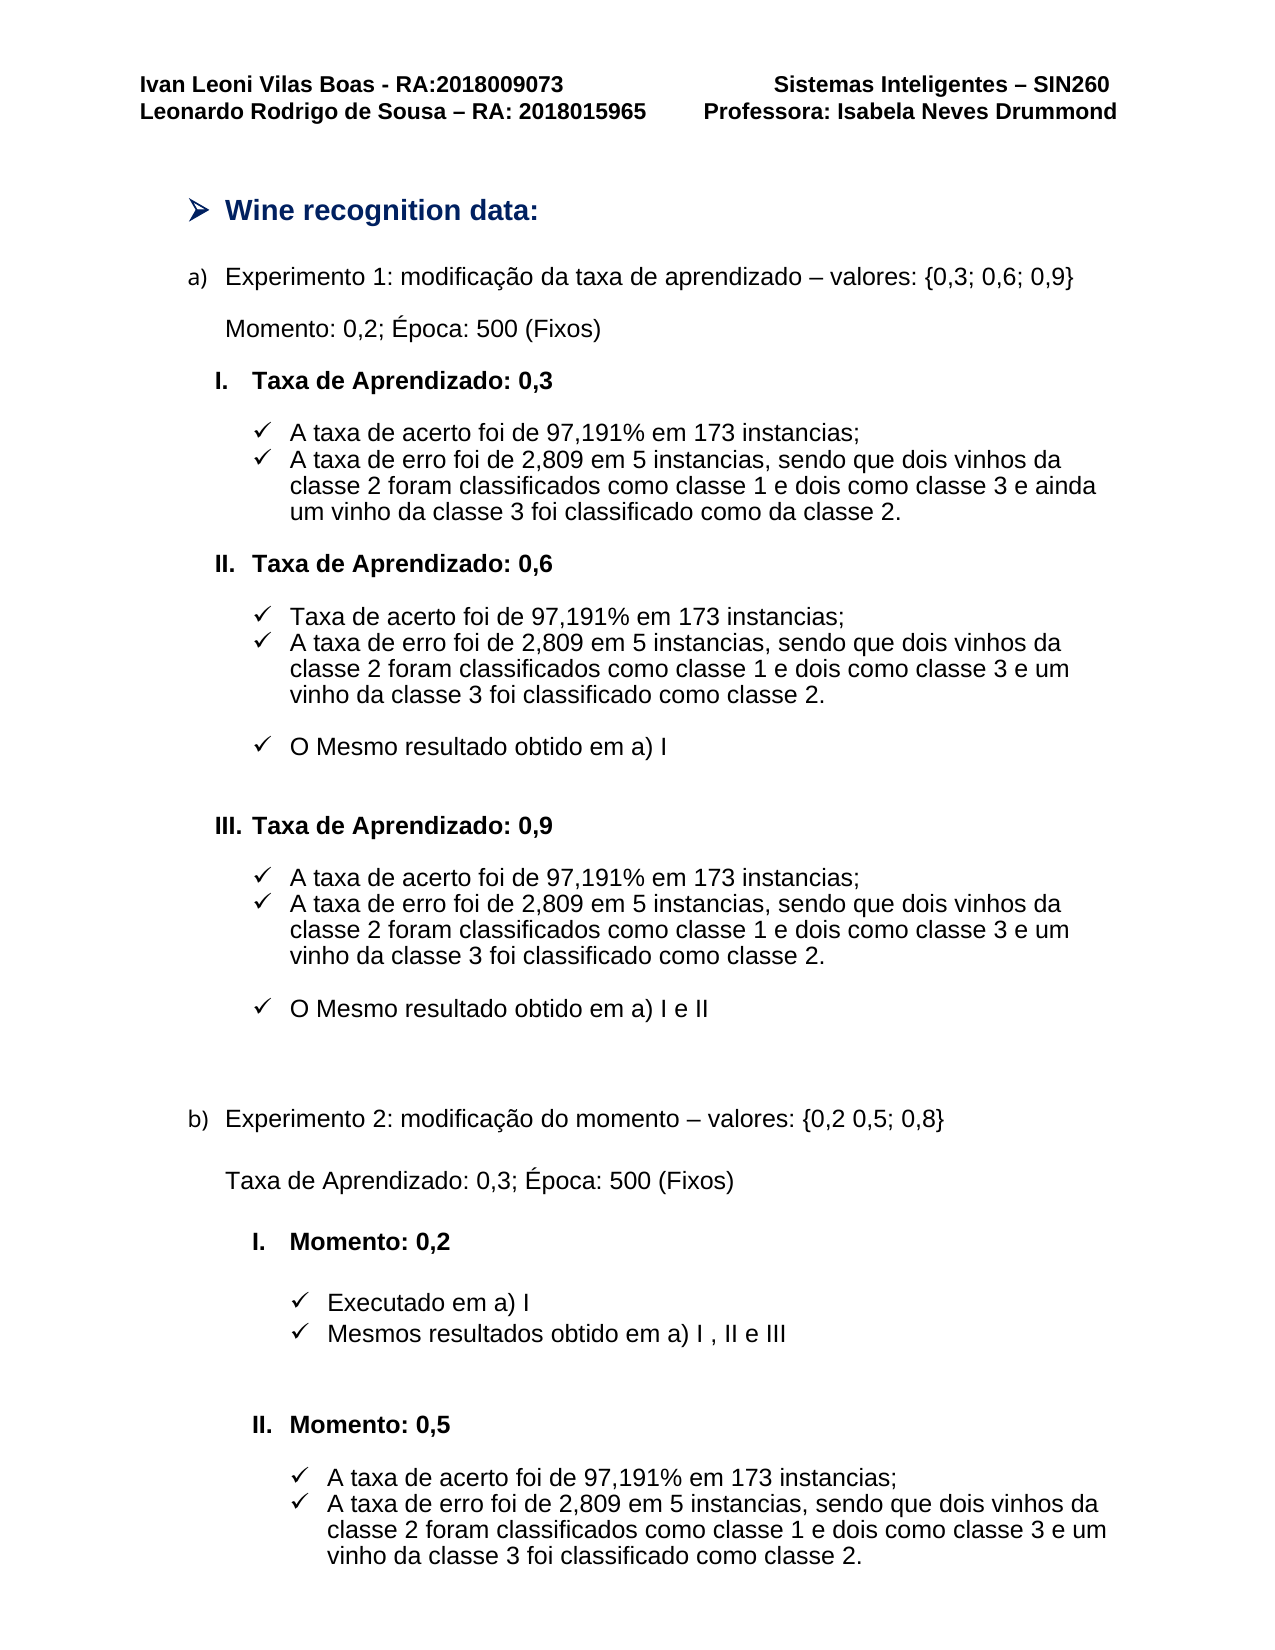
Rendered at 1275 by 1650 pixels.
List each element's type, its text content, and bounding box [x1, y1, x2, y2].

list A taxa de acerto foi de 97,191% em 173 instancias; [289, 1465, 1135, 1492]
list Taxa de Aprendizado: 0,3; Época: 500 (Fixos) [225, 1166, 1135, 1195]
list Momento: 0,2 [252, 1227, 1135, 1256]
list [289, 1492, 1135, 1570]
list Taxa de Aprendizado: 0,9 [214, 813, 1135, 839]
list O Mesmo resultado obtido em a) I [252, 735, 1135, 761]
list Momento: 0,5 [252, 1411, 1135, 1439]
list Taxa de Aprendizado: 0,6 [214, 552, 1135, 578]
list Experimento 1: modificação da taxa de aprendizado – valores: {0,3; 0,6; 0,9} [187, 264, 1135, 290]
list O Mesmo resultado obtido em a) I e II [252, 996, 1135, 1022]
list Taxa de Aprendizado: 0,3 [214, 369, 1135, 395]
list Executado em a) I [289, 1288, 1135, 1317]
list Mesmos resultados obtido em a) I , II e III [289, 1319, 1135, 1348]
list A taxa de acerto foi de 97,191% em 173 instancias; [252, 866, 1135, 892]
list Wine recognition data: [187, 193, 1125, 227]
list A taxa de acerto foi de 97,191% em 173 instancias; [252, 421, 1135, 447]
list Experimento 2: modificação do momento – valores: {0,2 0,5; 0,8} [187, 1103, 1135, 1134]
list Momento: 0,2; Época: 500 (Fixos) [225, 316, 1135, 343]
list A taxa de erro foi de 2,809 em 5 instancias, sendo que dois vinhos da classe 2 foram classificados como classe 1 e dois como classe 3 e ainda um vinho da classe 3 foi classificado como da classe 2. [252, 447, 1135, 526]
list Taxa de acerto foi de 97,191% em 173 instancias; [252, 604, 1135, 630]
